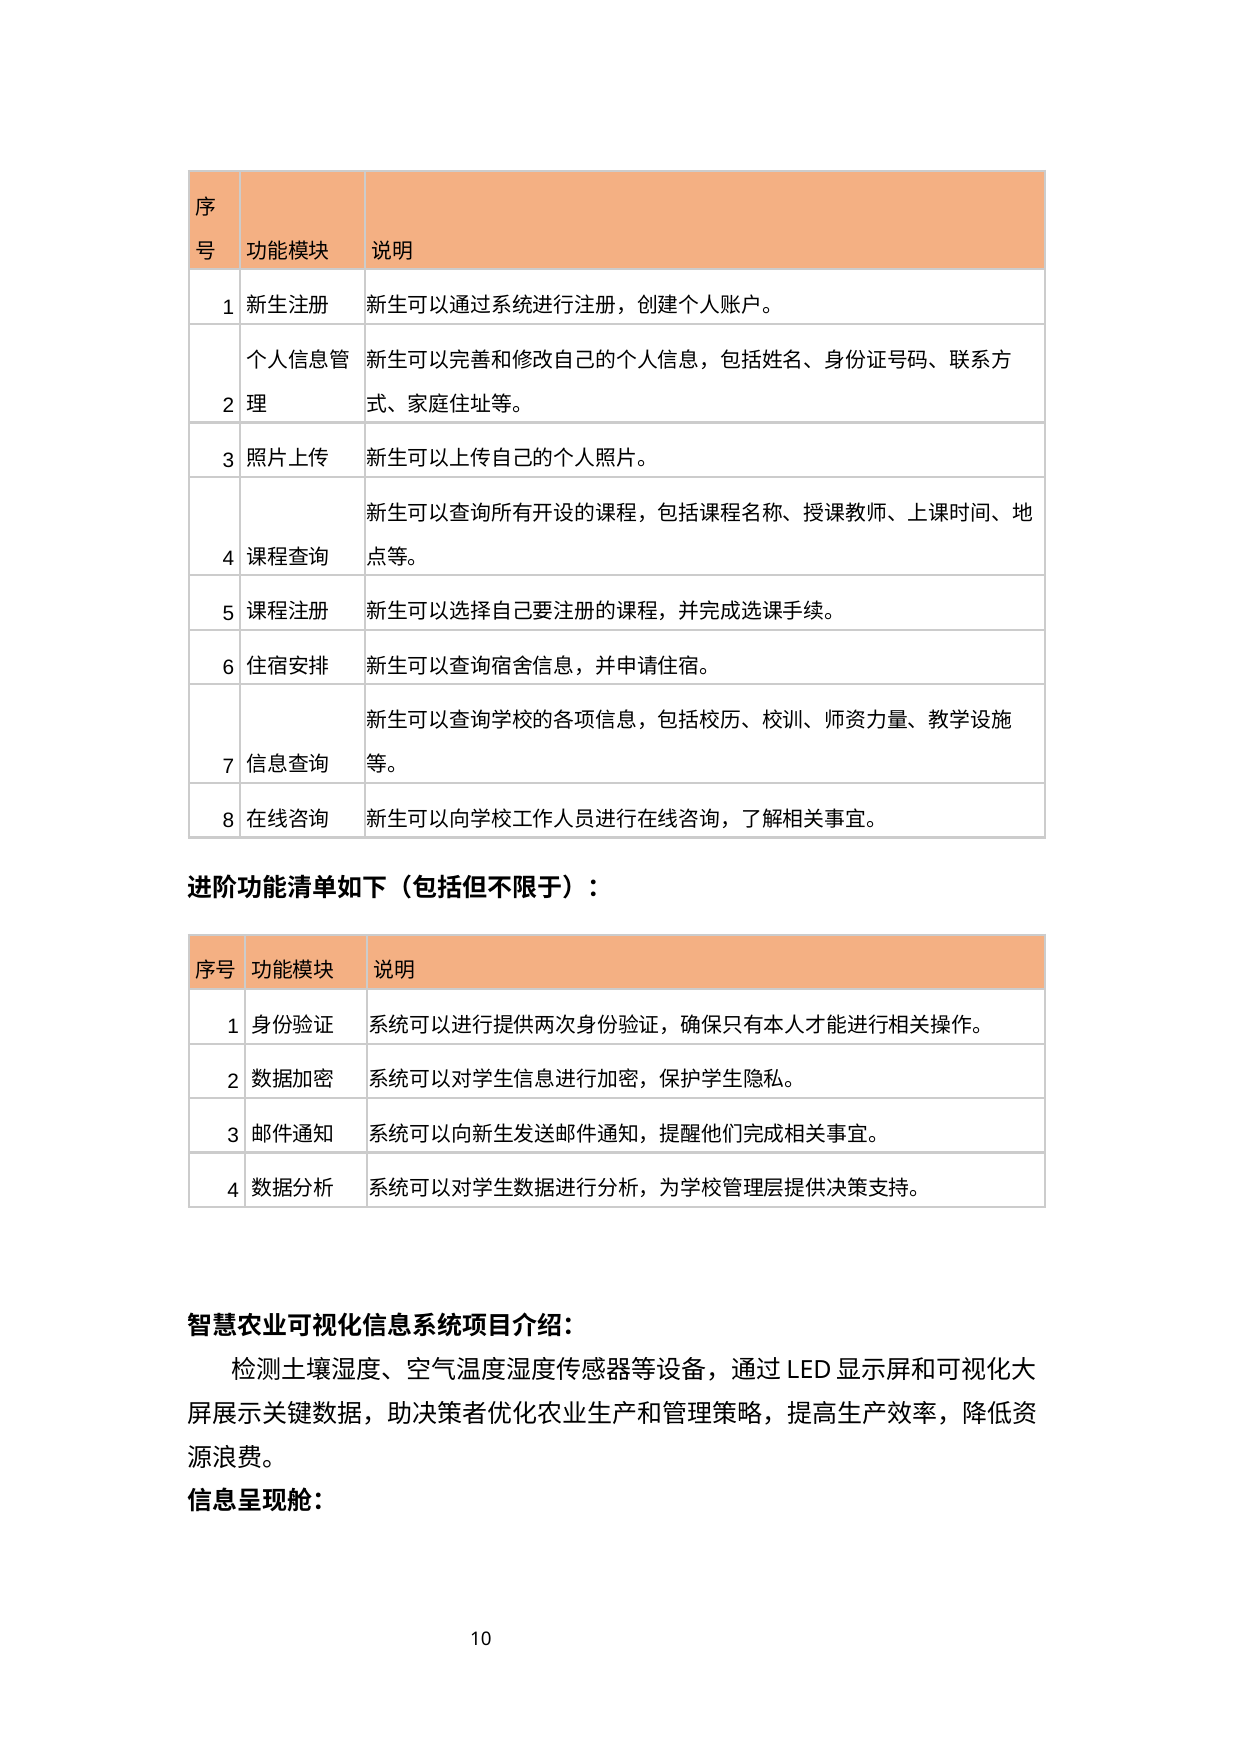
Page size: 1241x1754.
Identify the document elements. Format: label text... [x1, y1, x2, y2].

table_cell 新生可以查询学校的各项信息，包括校历、校训、师资力量、教学设施等。 [366, 685, 1044, 782]
table_cell 新生可以查询宿舍信息，并申请住宿。 [366, 631, 1044, 683]
table_cell 1 [190, 990, 244, 1042]
text 进阶功能清单如下（包括但不限于）： [187, 863, 1053, 907]
table_cell 系统可以进行提供两次身份验证，确保只有本人才能进行相关操作。 [368, 990, 1044, 1042]
table_cell 个人信息管理 [241, 325, 364, 421]
table_cell 数据分析 [246, 1154, 366, 1206]
table_cell 系统可以向新生发送邮件通知，提醒他们完成相关事宜。 [368, 1099, 1044, 1151]
table_cell 课程注册 [241, 576, 364, 629]
table_cell 系统可以对学生数据进行分析，为学校管理层提供决策支持。 [368, 1154, 1044, 1206]
table_cell 在线咨询 [241, 784, 364, 836]
text 智慧农业可视化信息系统项目介绍： [187, 1302, 1053, 1346]
table_cell 8 [190, 784, 239, 836]
table_cell 新生可以选择自己要注册的课程，并完成选课手续。 [366, 576, 1044, 629]
table_cell 信息查询 [241, 685, 364, 782]
table_cell 3 [190, 1099, 244, 1151]
table_header 说明 [366, 172, 1044, 268]
table_cell 5 [190, 576, 239, 629]
table_cell 6 [190, 631, 239, 683]
table_cell 1 [190, 270, 239, 323]
table_cell 新生可以查询所有开设的课程，包括课程名称、授课教师、上课时间、地点等。 [366, 478, 1044, 574]
table_cell 4 [190, 478, 239, 574]
table_cell 新生可以向学校工作人员进行在线咨询，了解相关事宜。 [366, 784, 1044, 836]
table_cell 2 [190, 1045, 244, 1097]
table_cell 新生可以通过系统进行注册，创建个人账户。 [366, 270, 1044, 323]
table_cell 课程查询 [241, 478, 364, 574]
table_header 功能模块 [246, 936, 366, 988]
table_cell 新生可以完善和修改自己的个人信息，包括姓名、身份证号码、联系方式、家庭住址等。 [366, 325, 1044, 421]
text 信息呈现舱： [187, 1478, 1053, 1522]
table_cell 4 [190, 1154, 244, 1206]
table_cell 3 [190, 424, 239, 476]
table_cell 2 [190, 325, 239, 421]
text 检测土壤湿度、空气温度湿度传感器等设备，通过LED显示屏和可视化大屏展示关键数据，助决策者优化农业生产和管理策略，提高生产效率，降低资源浪费。 [187, 1346, 1053, 1478]
table_cell 新生可以上传自己的个人照片。 [366, 424, 1044, 476]
table_cell 7 [190, 685, 239, 782]
table_cell 数据加密 [246, 1045, 366, 1097]
table_header 序号 [190, 936, 244, 988]
table_cell 新生注册 [241, 270, 364, 323]
table_header 说明 [368, 936, 1044, 988]
table_cell 系统可以对学生信息进行加密，保护学生隐私。 [368, 1045, 1044, 1097]
table_cell 邮件通知 [246, 1099, 366, 1151]
table_cell 身份验证 [246, 990, 366, 1042]
table_cell 住宿安排 [241, 631, 364, 683]
table_header 功能模块 [241, 172, 364, 268]
table_header 序号 [190, 172, 239, 268]
table_cell 照片上传 [241, 424, 364, 476]
